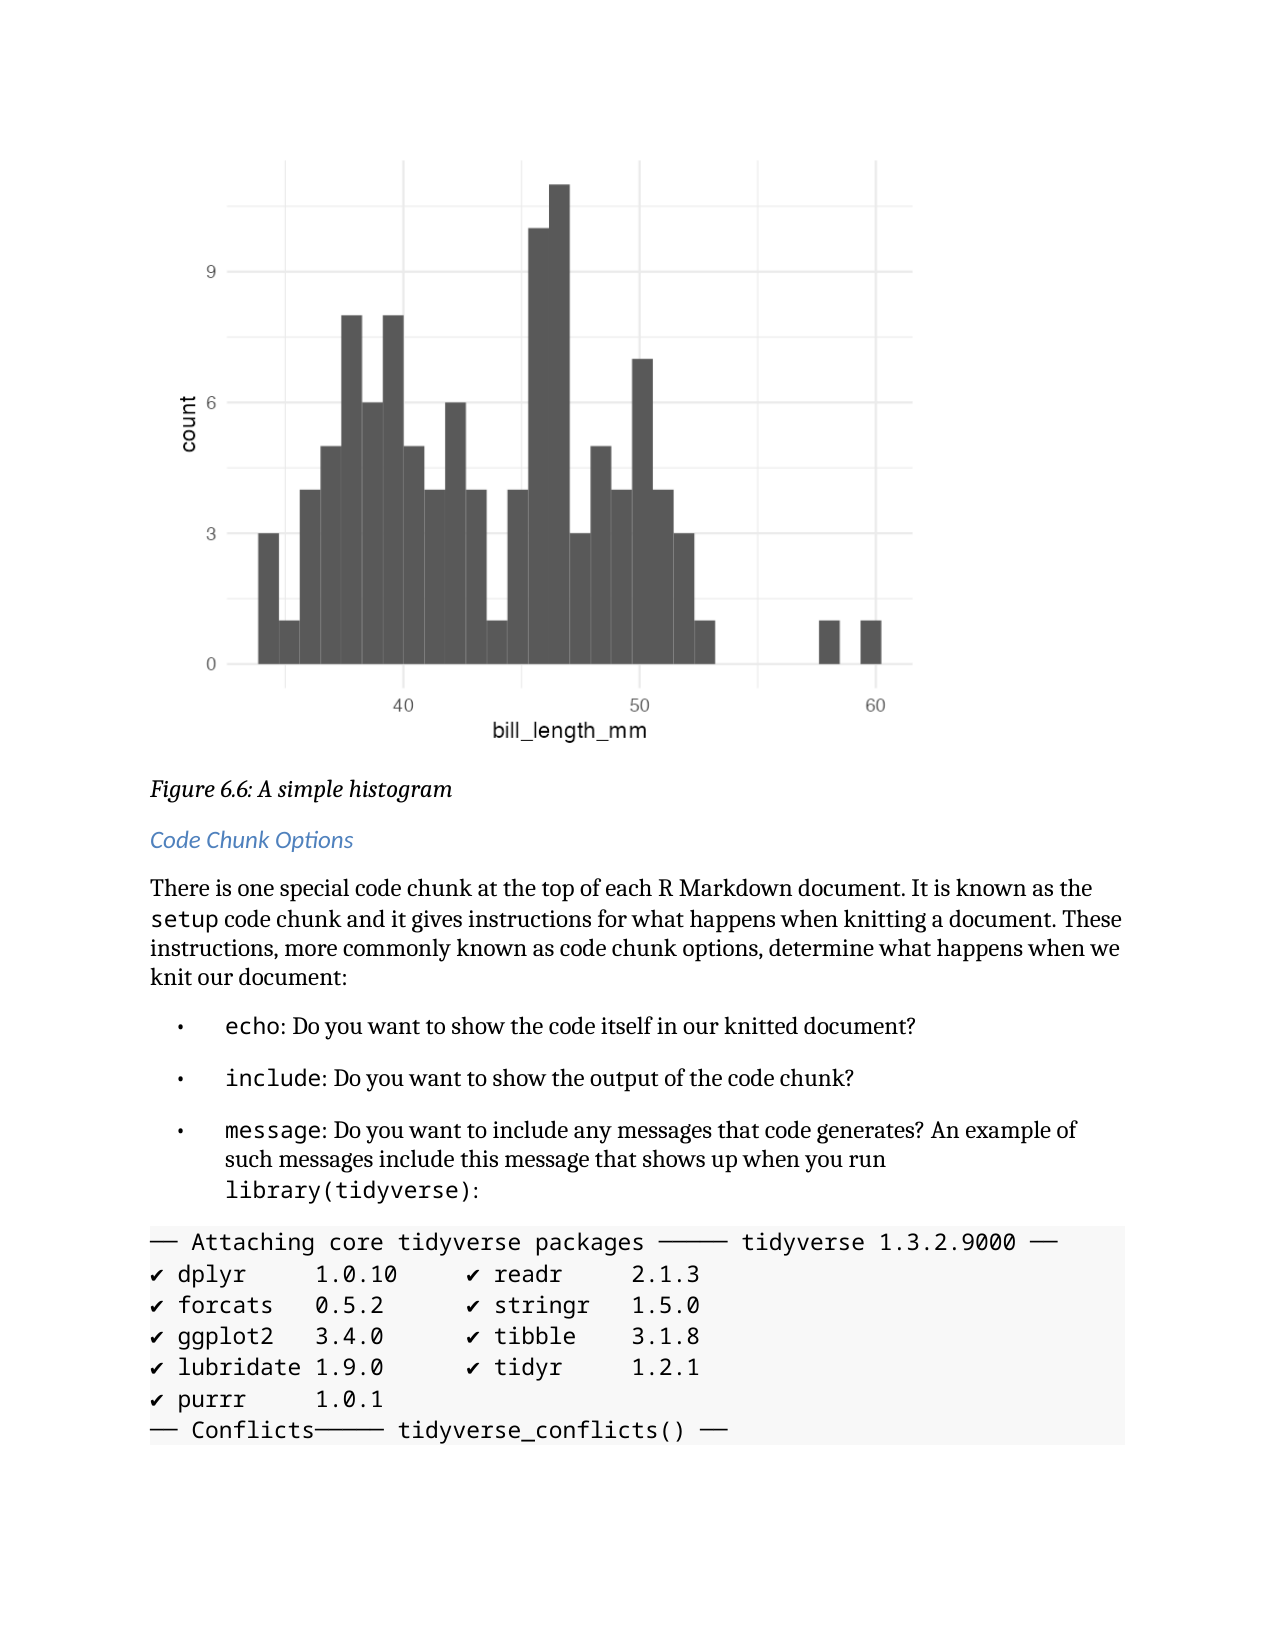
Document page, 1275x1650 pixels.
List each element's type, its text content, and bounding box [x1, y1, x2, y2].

text Figure 6.6: A simple histogram [150, 775, 1125, 804]
picture [168, 150, 924, 754]
list echo: Do you want to show the code itself in our knitted document? [175, 1010, 1125, 1041]
text There is one special code chunk at the top of each R Markdown document. It is known as the setup code chunk and it gives instructions for what happens when knitting a document. These instructions, more commonly known as code chunk options, determine what happens when we knit our document: [150, 874, 1125, 991]
subtitle Code Chunk Options [150, 824, 1125, 855]
list include: Do you want to show the output of the code chunk? [175, 1062, 1125, 1093]
list message: Do you want to include any messages that code generates? An example of such messages include this message that shows up when you run library(tidyverse): [175, 1114, 1125, 1205]
